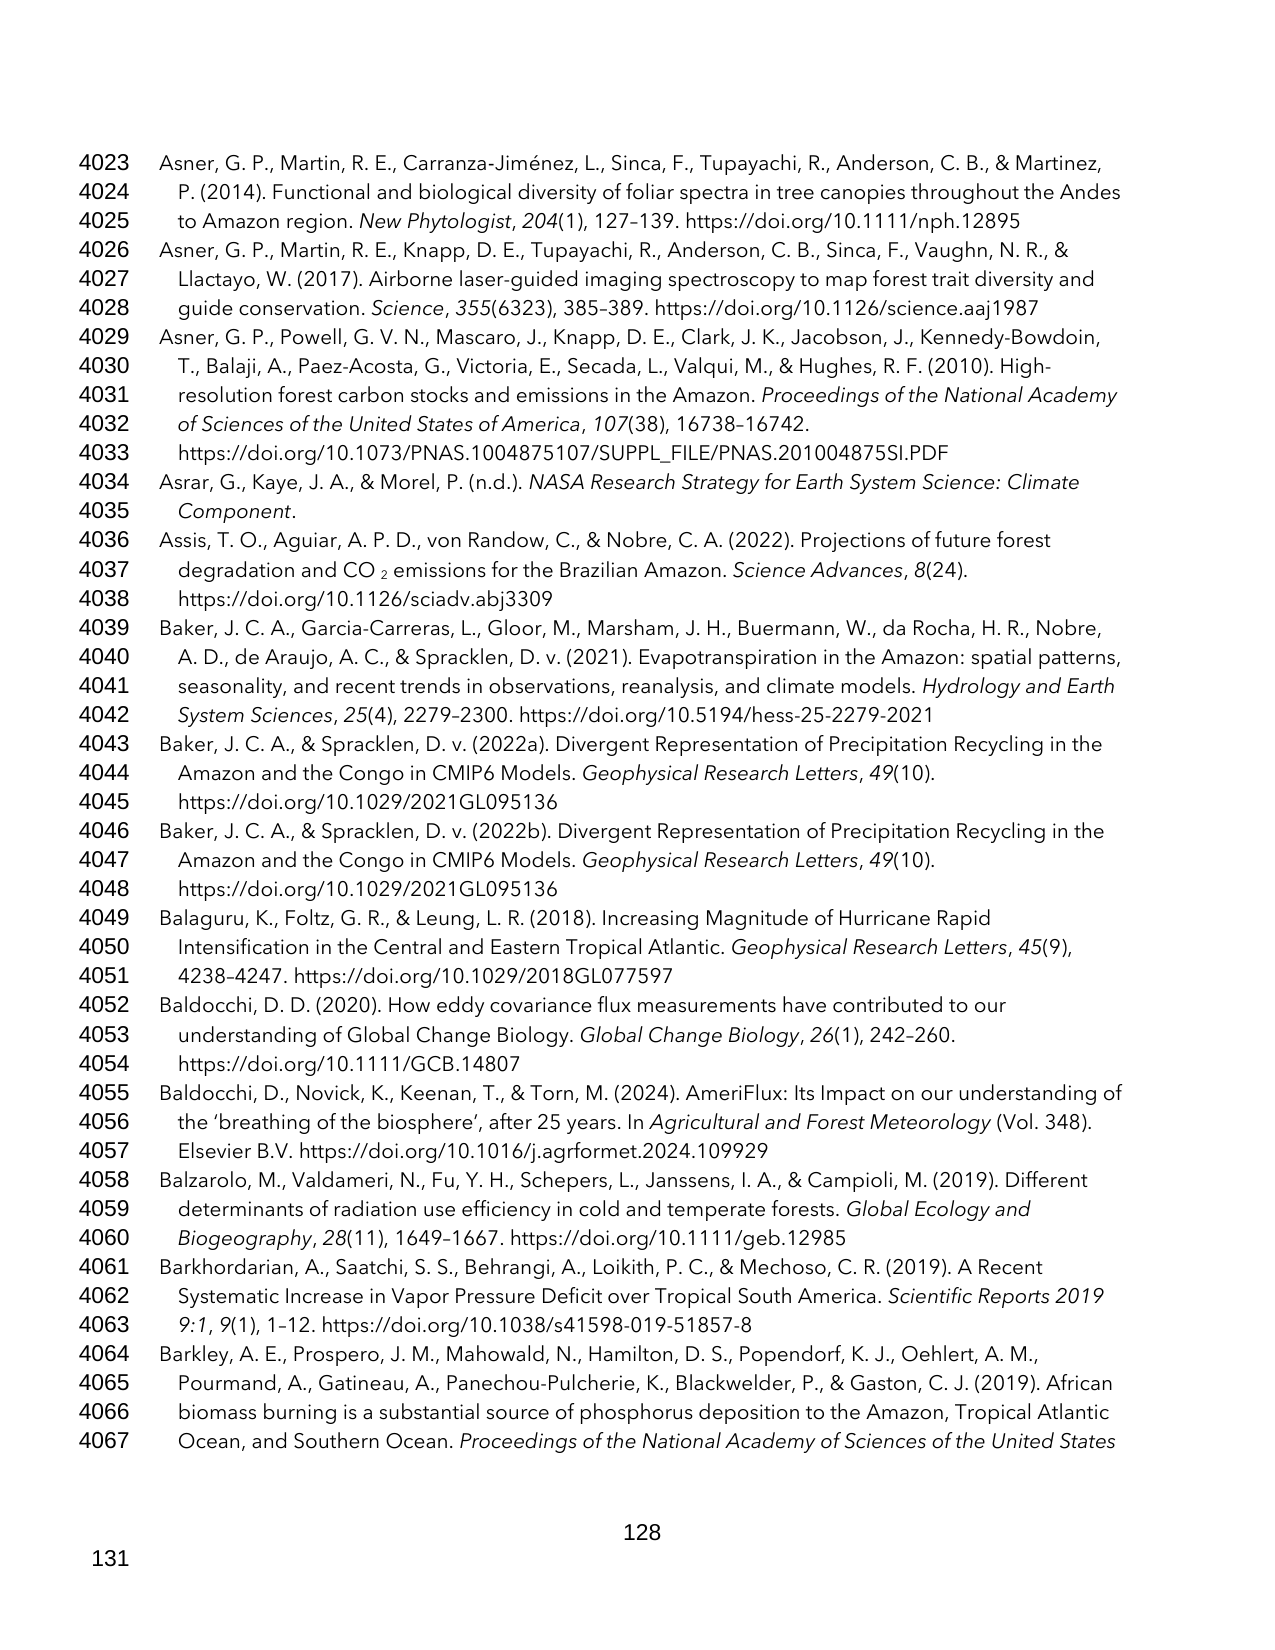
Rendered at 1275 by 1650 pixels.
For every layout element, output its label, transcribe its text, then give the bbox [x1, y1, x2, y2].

text Baldocchi, D., Novick, K., Keenan, T., & Torn, M. (2024). AmeriFlux: Its Impact on our understanding of the ‘breathing of the biosphere’, after 25 years. In Agricultural and Forest Meteorology (Vol. 348). Elsevier B.V. https://doi.org/10.1016/j.agrformet.2024.109929 [159, 1080, 1125, 1163]
text Asner, G. P., Martin, R. E., Knapp, D. E., Tupayachi, R., Anderson, C. B., Sinca, F., Vaughn, N. R., & Llactayo, W. (2017). Airborne laser-guided imaging spectroscopy to map forest trait diversity and guide conservation. Science, 355(6323), 385–389. https://doi.org/10.1126/science.aaj1987 [159, 237, 1125, 321]
text Balzarolo, M., Valdameri, N., Fu, Y. H., Schepers, L., Janssens, I. A., & Campioli, M. (2019). Different determinants of radiation use efficiency in cold and temperate forests. Global Ecology and Biogeography, 28(11), 1649–1667. https://doi.org/10.1111/geb.12985 [159, 1167, 1125, 1251]
text Baker, J. C. A., & Spracklen, D. v. (2022a). Divergent Representation of Precipitation Recycling in the Amazon and the Congo in CMIP6 Models. Geophysical Research Letters, 49(10). https://doi.org/10.1029/2021GL095136 [159, 731, 1125, 815]
text Asrar, G., Kaye, J. A., & Morel, P. (n.d.). NASA Research Strategy for Earth System Science: Climate Component. [159, 470, 1125, 524]
text Baldocchi, D. D. (2020). How eddy covariance flux measurements have contributed to our understanding of Global Change Biology. Global Change Biology, 26(1), 242–260. https://doi.org/10.1111/GCB.14807 [159, 993, 1125, 1076]
text Assis, T. O., Aguiar, A. P. D., von Randow, C., & Nobre, C. A. (2022). Projections of future forest degradation and CO 2 emissions for the Brazilian Amazon. Science Advances, 8(24). https://doi.org/10.1126/sciadv.abj3309 [159, 528, 1125, 611]
text Baker, J. C. A., Garcia-Carreras, L., Gloor, M., Marsham, J. H., Buermann, W., da Rocha, H. R., Nobre, A. D., de Araujo, A. C., & Spracklen, D. v. (2021). Evapotranspiration in the Amazon: spatial patterns, seasonality, and recent trends in observations, reanalysis, and climate models. Hydrology and Earth System Sciences, 25(4), 2279–2300. https://doi.org/10.5194/hess-25-2279-2021 [159, 615, 1125, 727]
text Baker, J. C. A., & Spracklen, D. v. (2022b). Divergent Representation of Precipitation Recycling in the Amazon and the Congo in CMIP6 Models. Geophysical Research Letters, 49(10). https://doi.org/10.1029/2021GL095136 [159, 818, 1125, 902]
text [159, 1342, 1125, 1454]
text Asner, G. P., Powell, G. V. N., Mascaro, J., Knapp, D. E., Clark, J. K., Jacobson, J., Kennedy-Bowdoin, T., Balaji, A., Paez-Acosta, G., Victoria, E., Secada, L., Valqui, M., & Hughes, R. F. (2010). High-resolution forest carbon stocks and emissions in the Amazon. Proceedings of the National Academy of Sciences of the United States of America, 107(38), 16738–16742. https://doi.org/10.1073/PNAS.1004875107/SUPPL_FILE/PNAS.201004875SI.PDF [159, 324, 1125, 466]
text Balaguru, K., Foltz, G. R., & Leung, L. R. (2018). Increasing Magnitude of Hurricane Rapid Intensification in the Central and Eastern Tropical Atlantic. Geophysical Research Letters, 45(9), 4238–4247. https://doi.org/10.1029/2018GL077597 [159, 906, 1125, 989]
text Asner, G. P., Martin, R. E., Carranza‐Jiménez, L., Sinca, F., Tupayachi, R., Anderson, C. B., & Martinez, P. (2014). Functional and biological diversity of foliar spectra in tree canopies throughout the Andes to Amazon region. New Phytologist, 204(1), 127–139. https://doi.org/10.1111/nph.12895 [159, 150, 1125, 233]
text Barkhordarian, A., Saatchi, S. S., Behrangi, A., Loikith, P. C., & Mechoso, C. R. (2019). A Recent Systematic Increase in Vapor Pressure Deficit over Tropical South America. Scientific Reports 2019 9:1, 9(1), 1–12. https://doi.org/10.1038/s41598-019-51857-8 [159, 1254, 1125, 1338]
